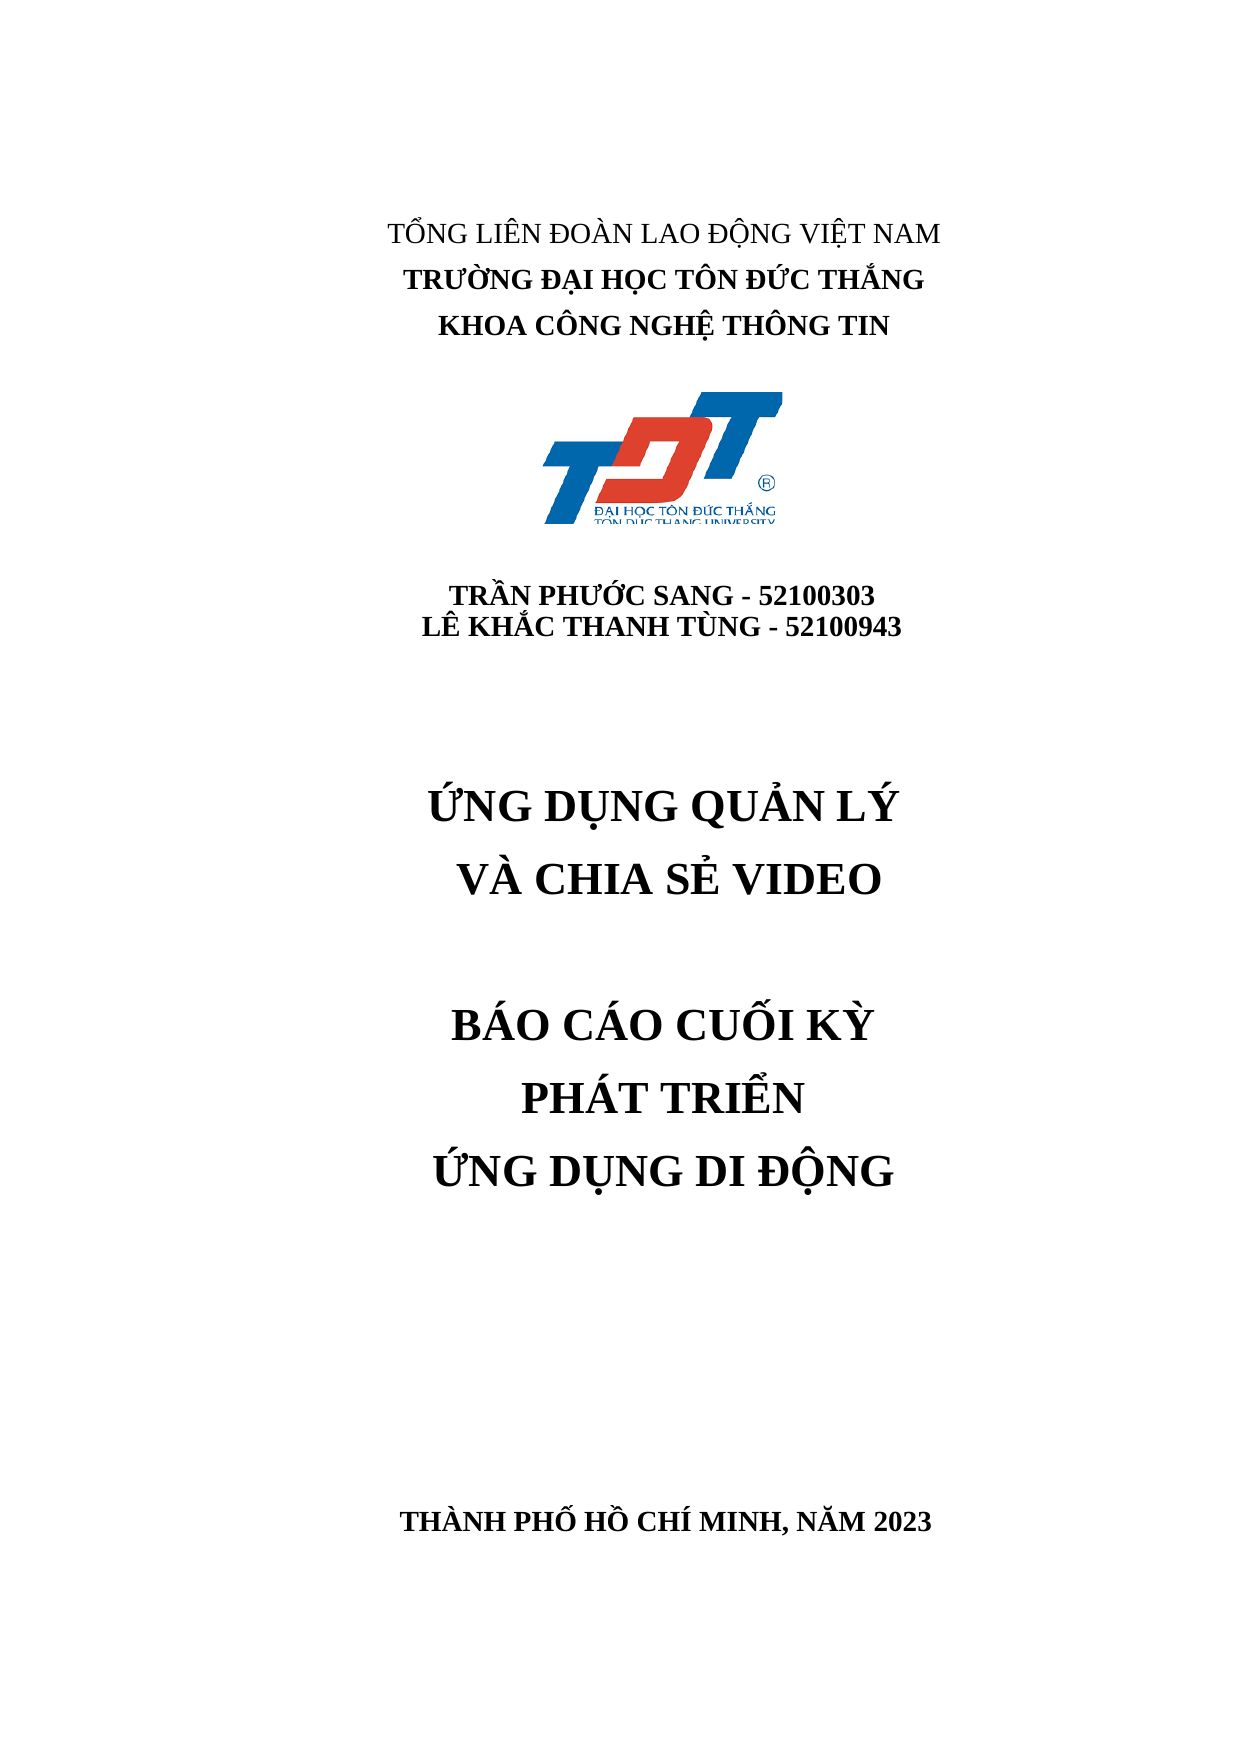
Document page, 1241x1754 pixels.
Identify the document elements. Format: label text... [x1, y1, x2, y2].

text TRƯỜNG ĐẠI HỌC TÔN ĐỨC THẮNG [263, 262, 1065, 296]
text ỨNG DỤNG DI ĐỘNG [253, 1143, 1074, 1196]
text VÀ CHIA SẺ VIDEO [263, 852, 1065, 904]
text ỨNG DỤNG QUẢN LÝ [263, 779, 1065, 831]
picture [542, 392, 783, 524]
text TỔNG LIÊN ĐOÀN LAO ĐỘNG VIỆT NAM [263, 216, 1065, 250]
text PHÁT TRIỂN [253, 1070, 1074, 1123]
text BÁO CÁO CUỐI KỲ [253, 997, 1074, 1050]
text LÊ KHẮC THANH TÙNG - 52100943 [207, 612, 1117, 643]
text THÀNH PHỐ HỒ CHÍ MINH, NĂM 2023 [209, 1504, 1122, 1538]
text KHOA CÔNG NGHỆ THÔNG TIN [263, 308, 1065, 342]
text TRẦN PHƯỚC SANG - 52100303 [207, 581, 1117, 612]
